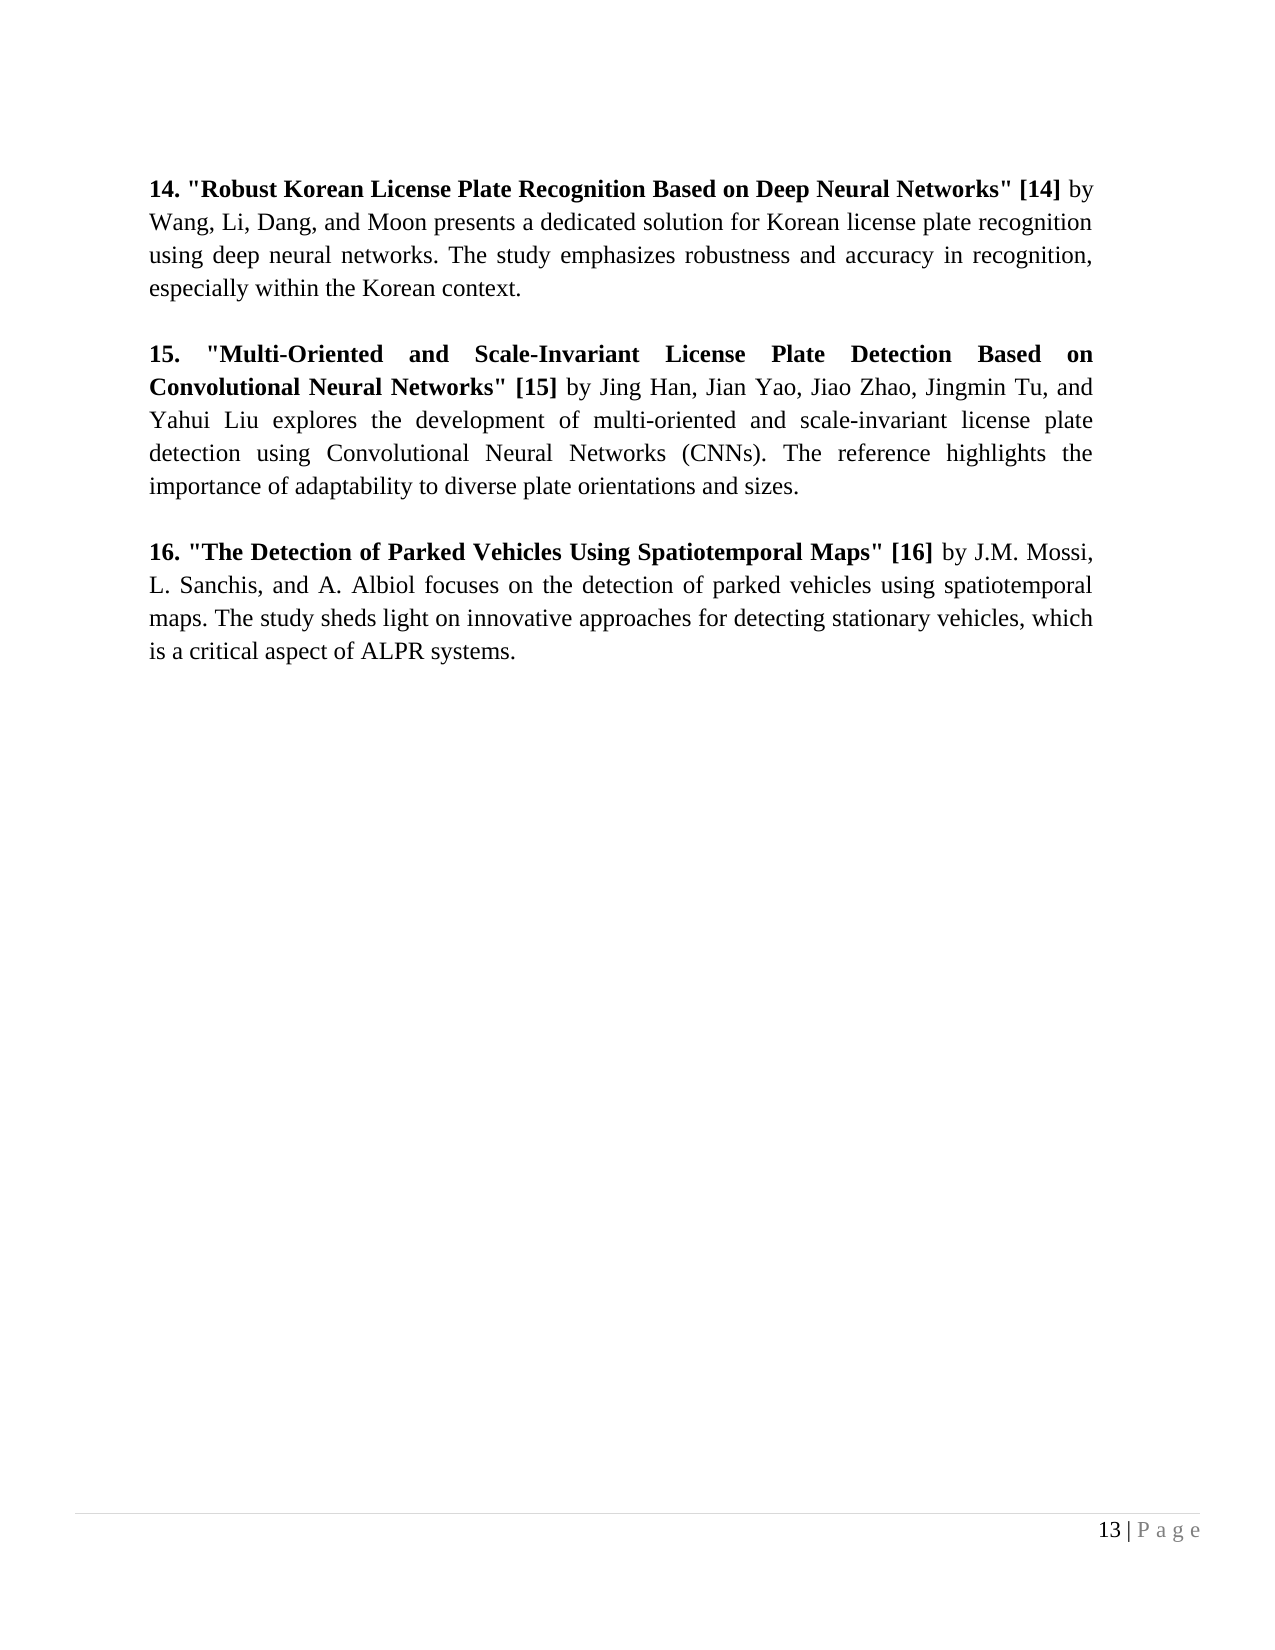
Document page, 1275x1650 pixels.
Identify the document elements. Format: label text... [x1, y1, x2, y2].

text 15. "Multi-Oriented and Scale-Invariant License Plate Detection Based on Convolutional Neural Networks" [15] by Jing Han, Jian Yao, Jiao Zhao, Jingmin Tu, and Yahui Liu explores the development of multi-oriented and scale-invariant license plate detection using Convolutional Neural Networks (CNNs). The reference highlights the importance of adaptability to diverse plate orientations and sizes. [149, 339, 1094, 500]
text 14. "Robust Korean License Plate Recognition Based on Deep Neural Networks" [14] by Wang, Li, Dang, and Moon presents a dedicated solution for Korean license plate recognition using deep neural networks. The study emphasizes robustness and accuracy in recognition, especially within the Korean context. [149, 174, 1094, 302]
text 16. "The Detection of Parked Vehicles Using Spatiotemporal Maps" [16] by J.M. Mossi, L. Sanchis, and A. Albiol focuses on the detection of parked vehicles using spatiotemporal maps. The study sheds light on innovative approaches for detecting stationary vehicles, which is a critical aspect of ALPR systems. [149, 537, 1094, 665]
